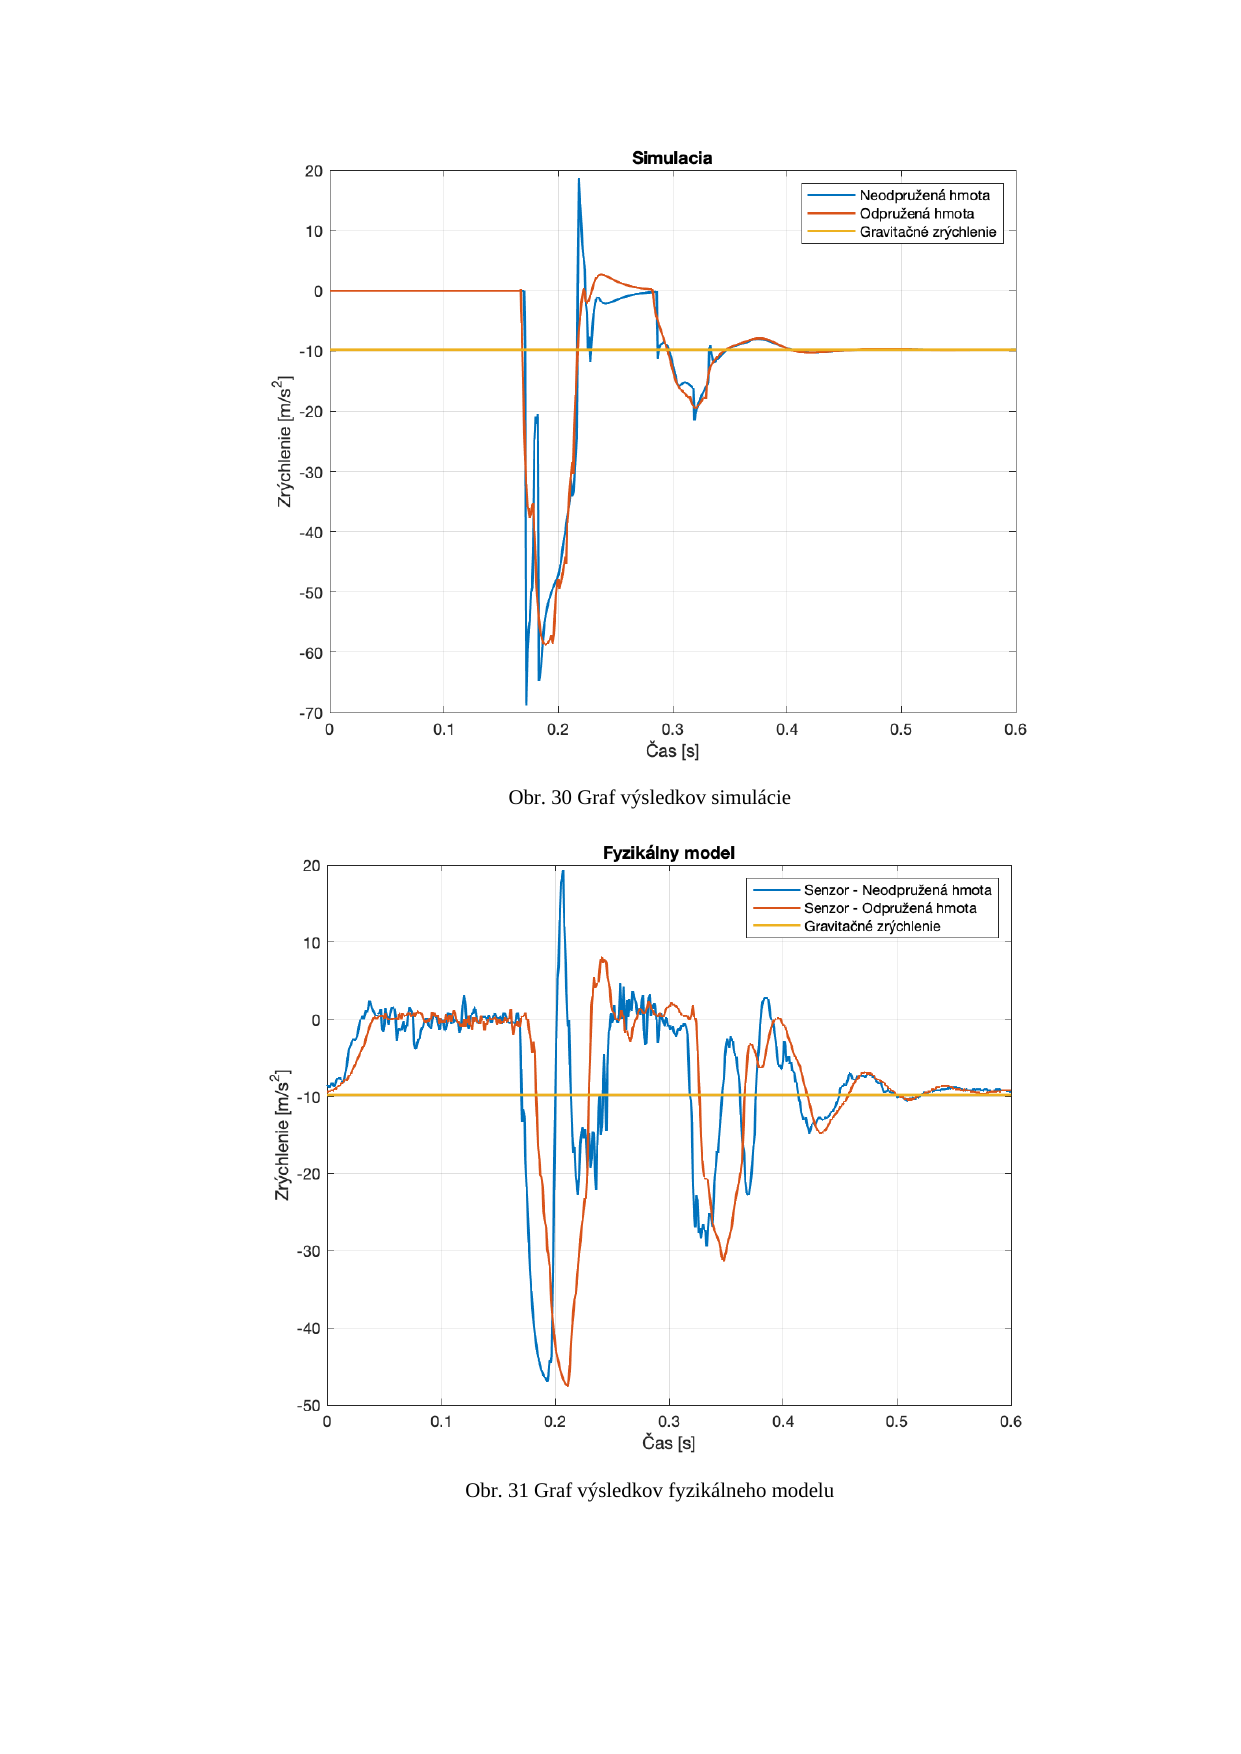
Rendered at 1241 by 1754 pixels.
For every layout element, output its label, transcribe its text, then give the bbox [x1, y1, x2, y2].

picture [265, 145, 1034, 761]
picture [265, 841, 1034, 1454]
